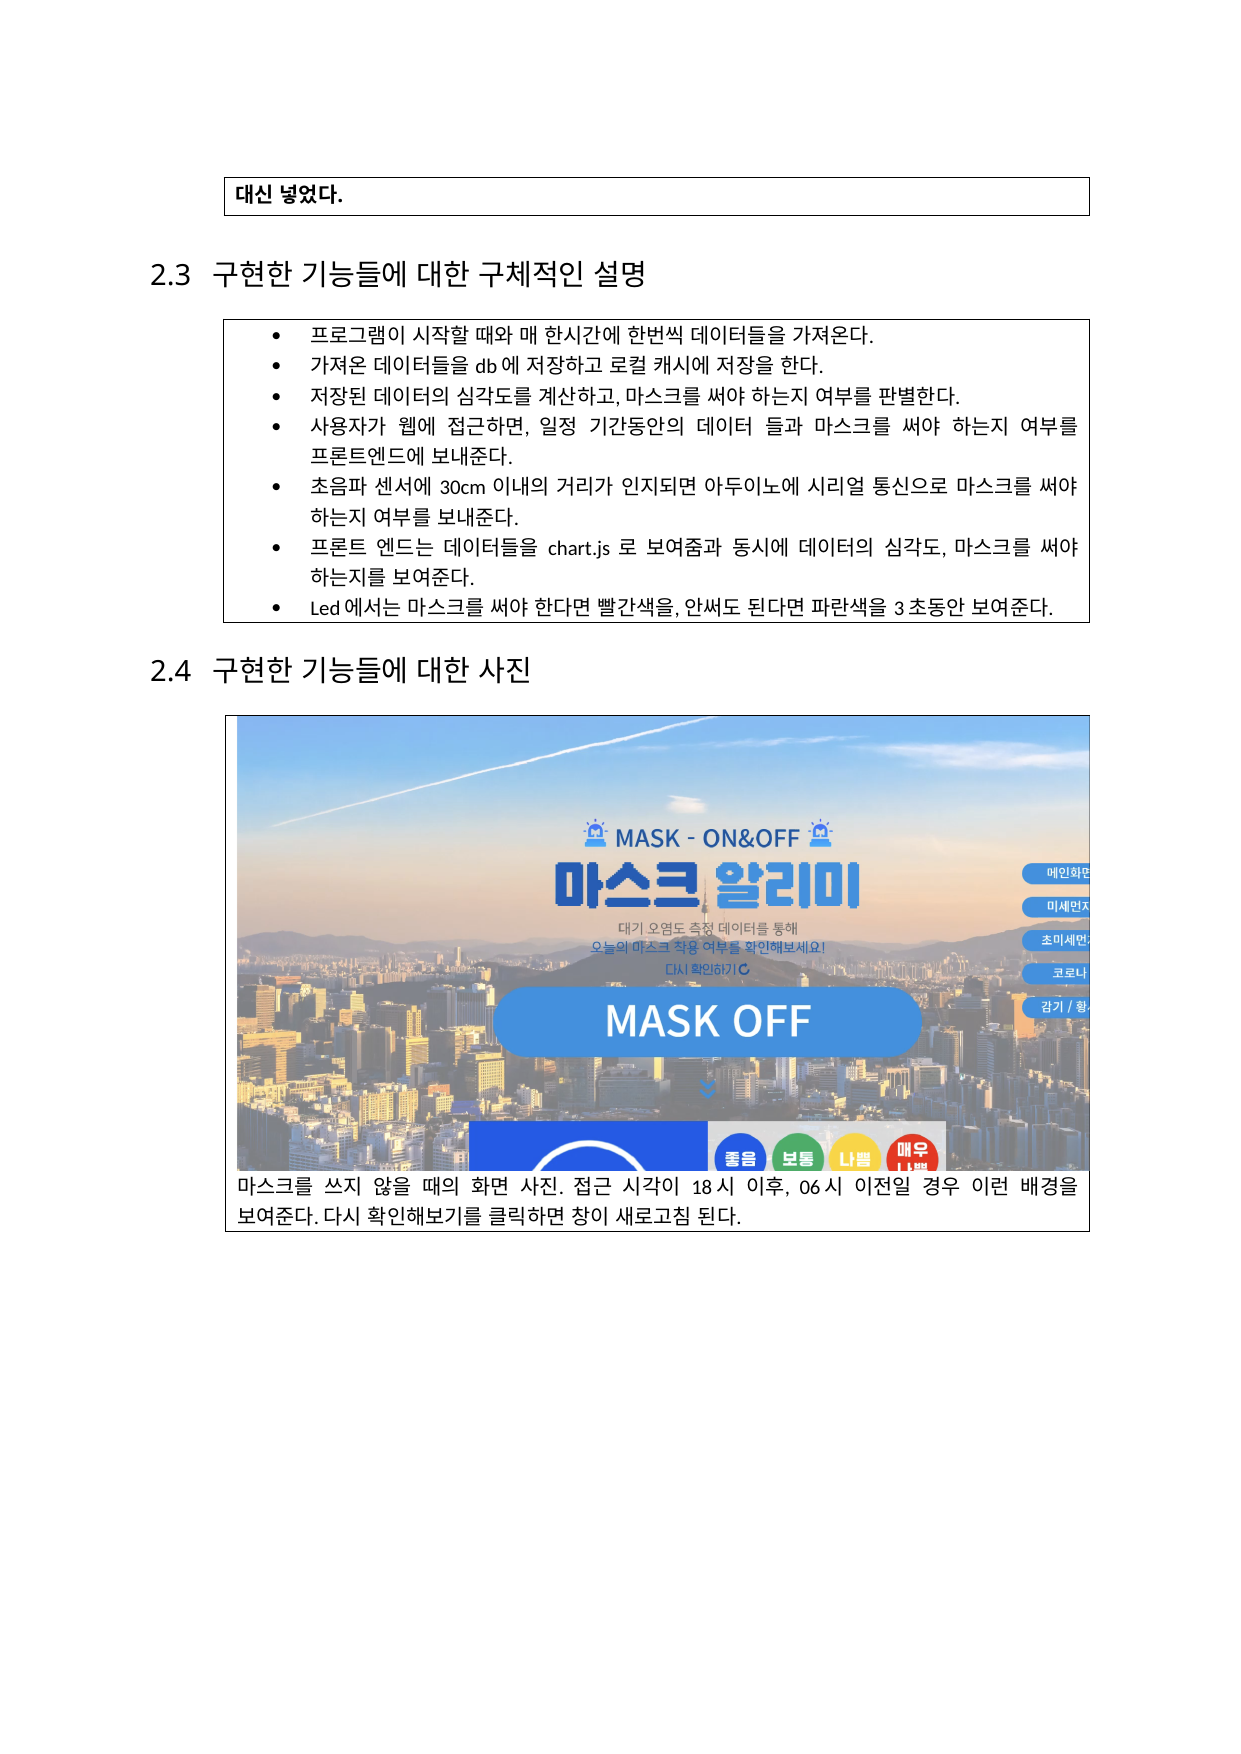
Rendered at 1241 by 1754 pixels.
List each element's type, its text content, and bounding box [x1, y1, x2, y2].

subtitle 구현한 기능들에 대한 구체적인 설명 [150, 251, 1090, 293]
subtitle 구현한 기능들에 대한 사진 [150, 648, 1090, 690]
table_header 프로그램이 시작할 때와 매 한시간에 한번씩 데이터들을 가져온다. 가져온 데이터들을 db 에 저장하고 로컬 캐시에 저장을 한다. 저장된 데이터의 심각도를 계산하고, 마스크를 써야 하는지 여부를 판별한다. 사용자가 웹에 접근하면, 일정 기간동안의 데이터 들과 마스크를 써야 하는지 여부를 프론트엔드에 보내준다. 초음파 센서에 30cm 이내의 거리가 인지되면 아두이노에 시리얼 통신으로 마스크를 써야 하는지 여부를 보내준다. 프론트 엔드는 데이터들을 chart.js 로 보여줌과 동시에 데이터의 심각도, 마스크를 써야 하는지를 보여준다. Led에서는 마스크를 써야 한다면 빨간색을, 안써도 된다면 파란색을 3초동안 보여준다. [224, 320, 1089, 622]
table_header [225, 178, 1089, 214]
picture [236, 716, 1090, 1171]
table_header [226, 716, 1089, 1231]
